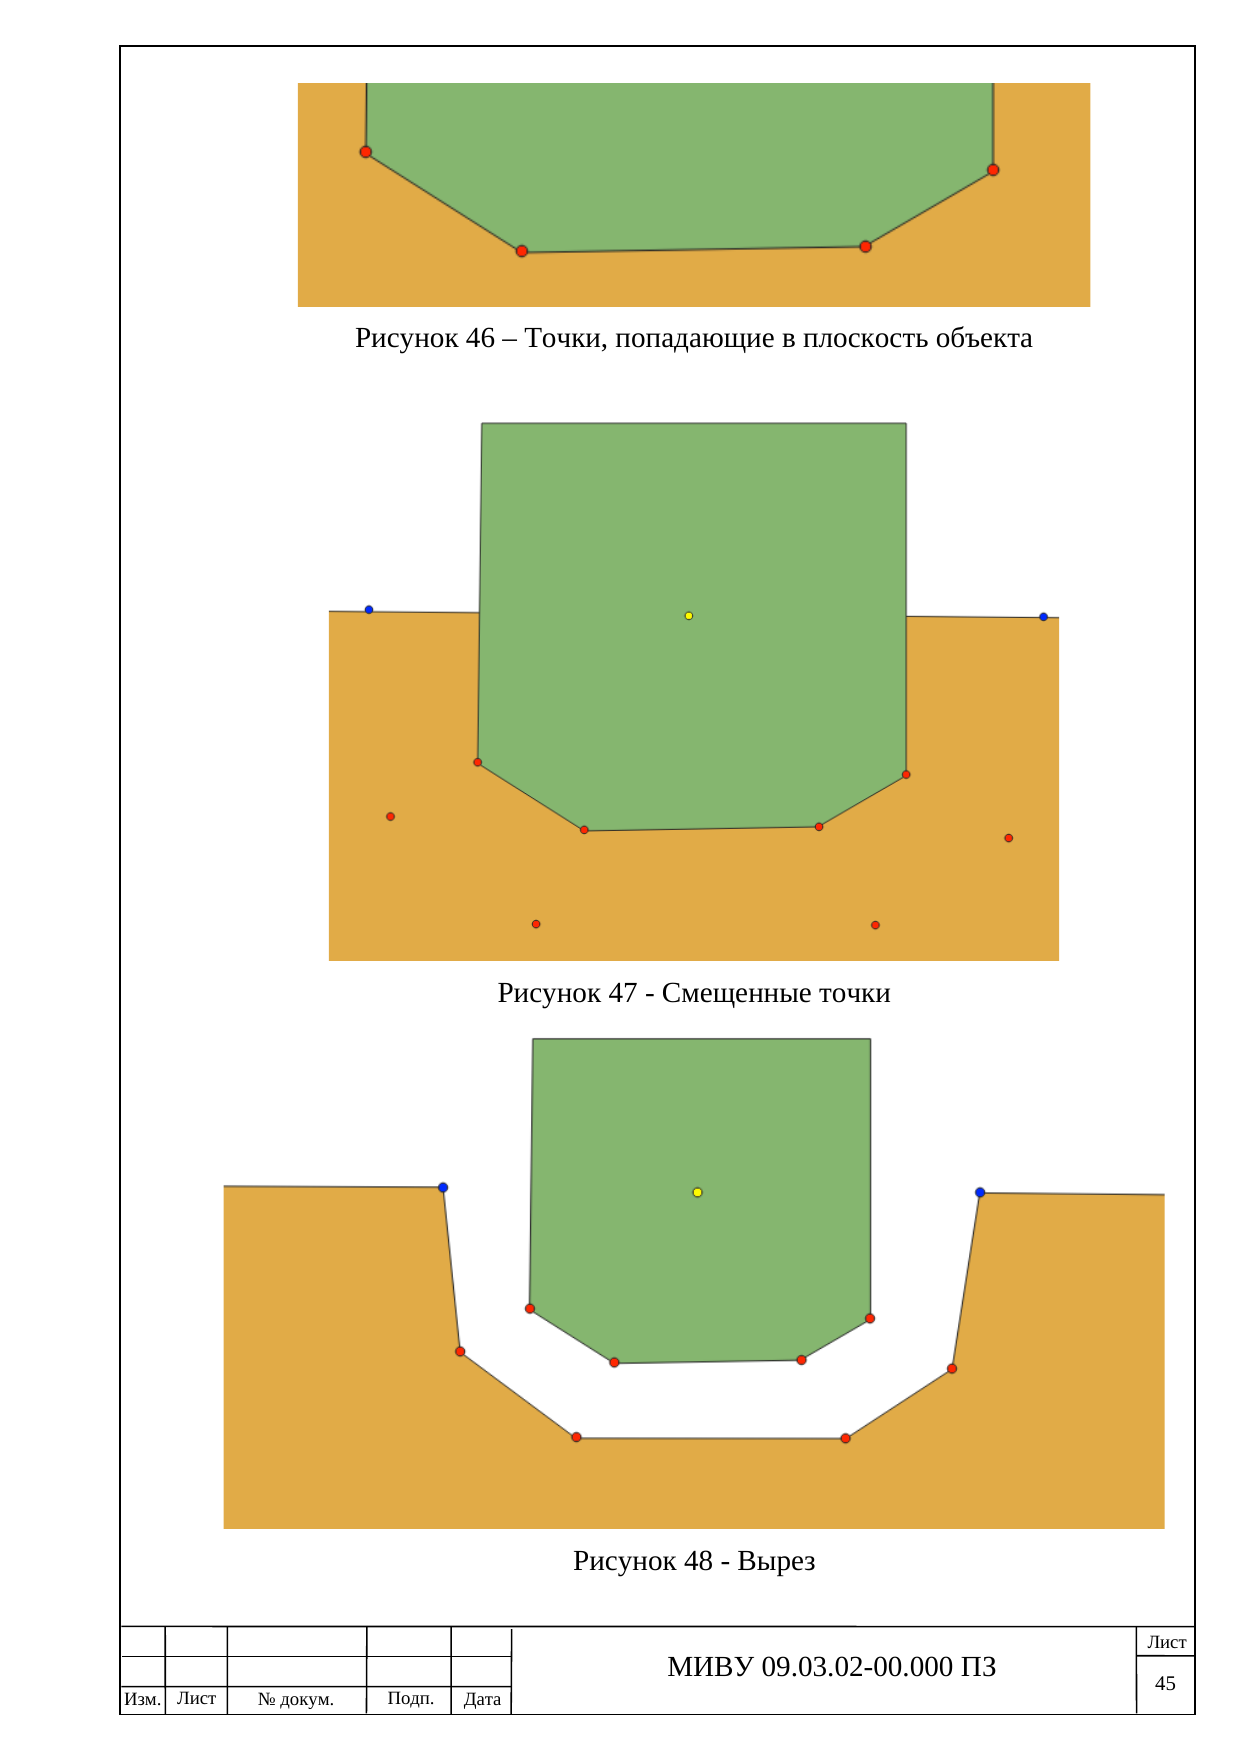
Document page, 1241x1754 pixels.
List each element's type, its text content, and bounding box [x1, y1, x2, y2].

picture [328, 370, 1060, 961]
picture [297, 83, 1091, 307]
picture [223, 1025, 1165, 1529]
list Рисунок 48 - Вырез [148, 1543, 1167, 1576]
list Рисунок 47 - Смещенные точки [148, 975, 1167, 1008]
list Рисунок 46 – Точки, попадающие в плоскость объекта [148, 320, 1167, 354]
